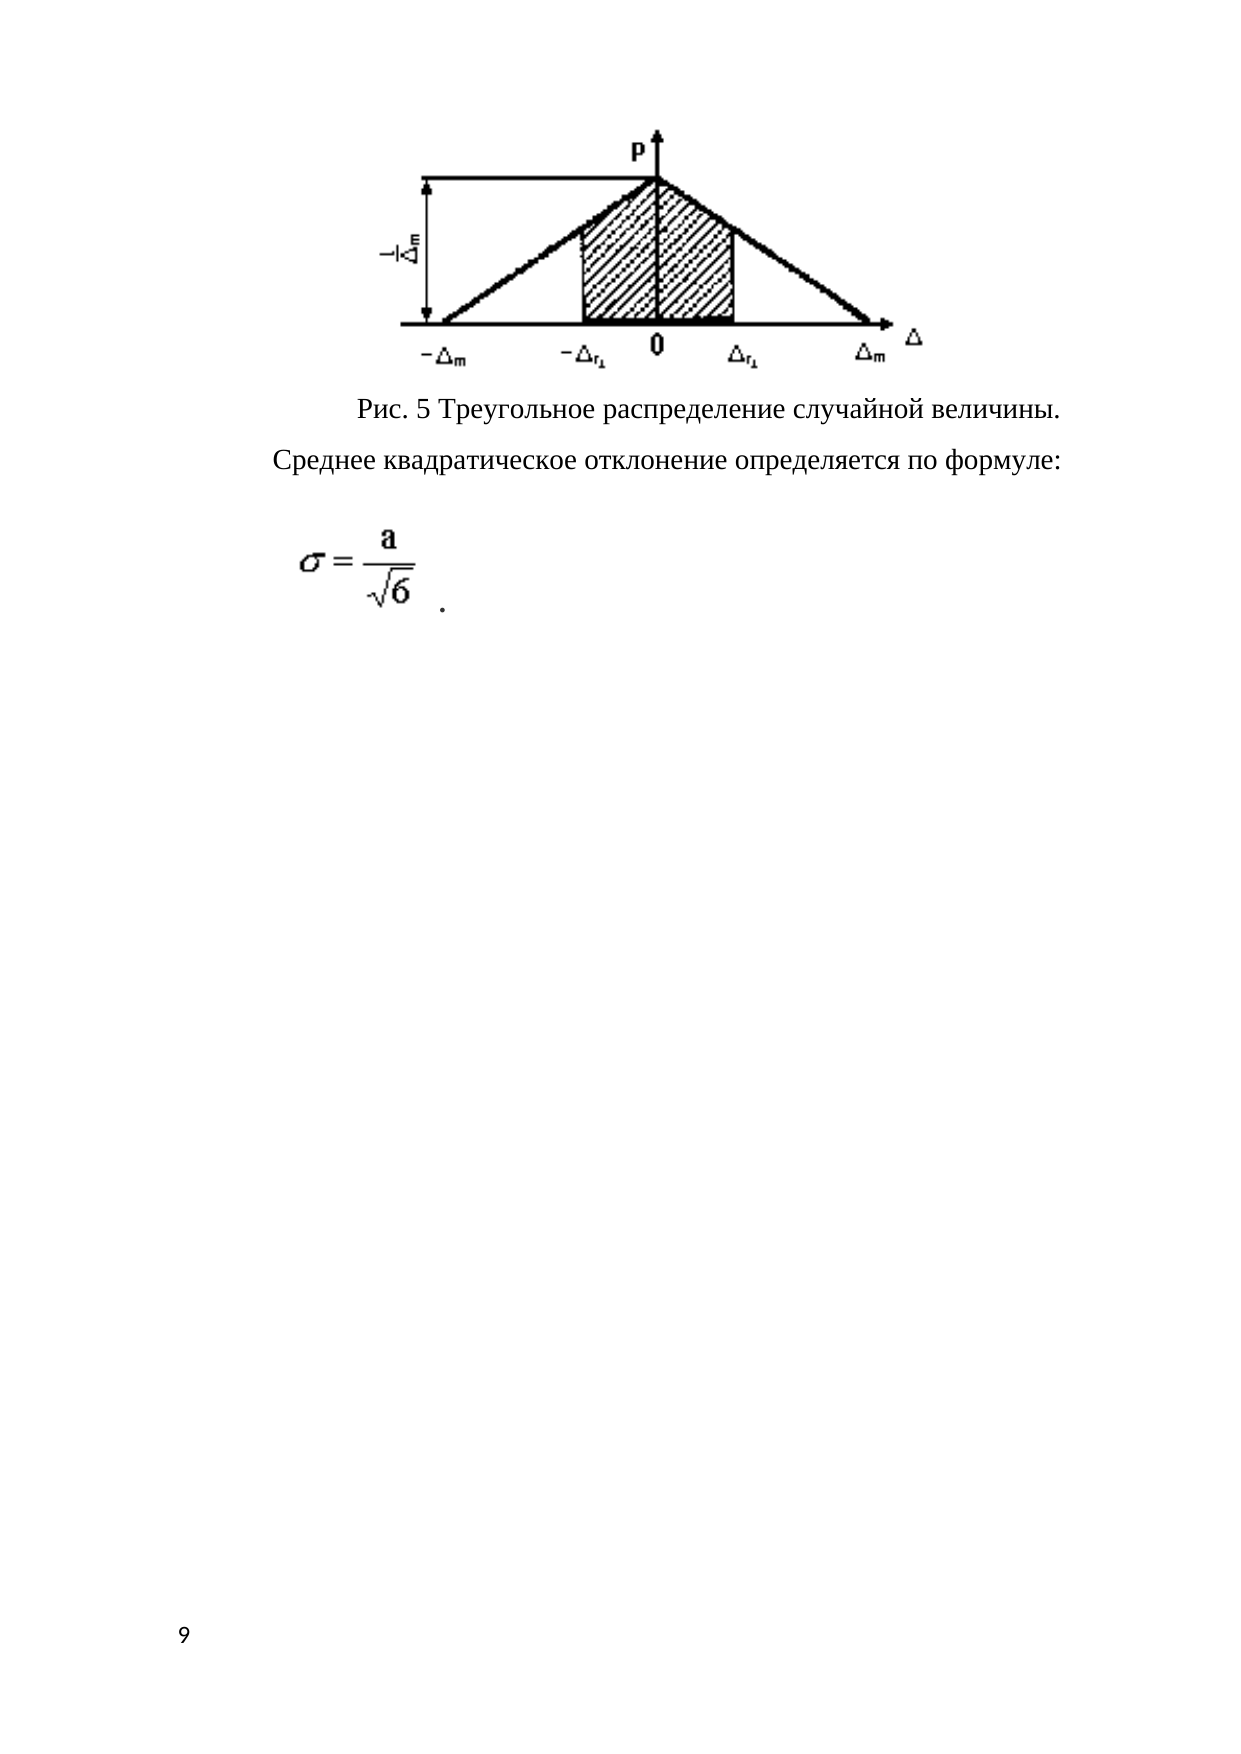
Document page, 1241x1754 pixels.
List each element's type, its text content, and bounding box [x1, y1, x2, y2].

text Рис. 5 Треугольное распределение случайной величины. [177, 392, 1152, 425]
text . [177, 522, 1152, 618]
text Среднее квадратическое отклонение определяется по формуле: [177, 442, 1152, 476]
picture [352, 118, 977, 377]
picture [265, 522, 439, 612]
